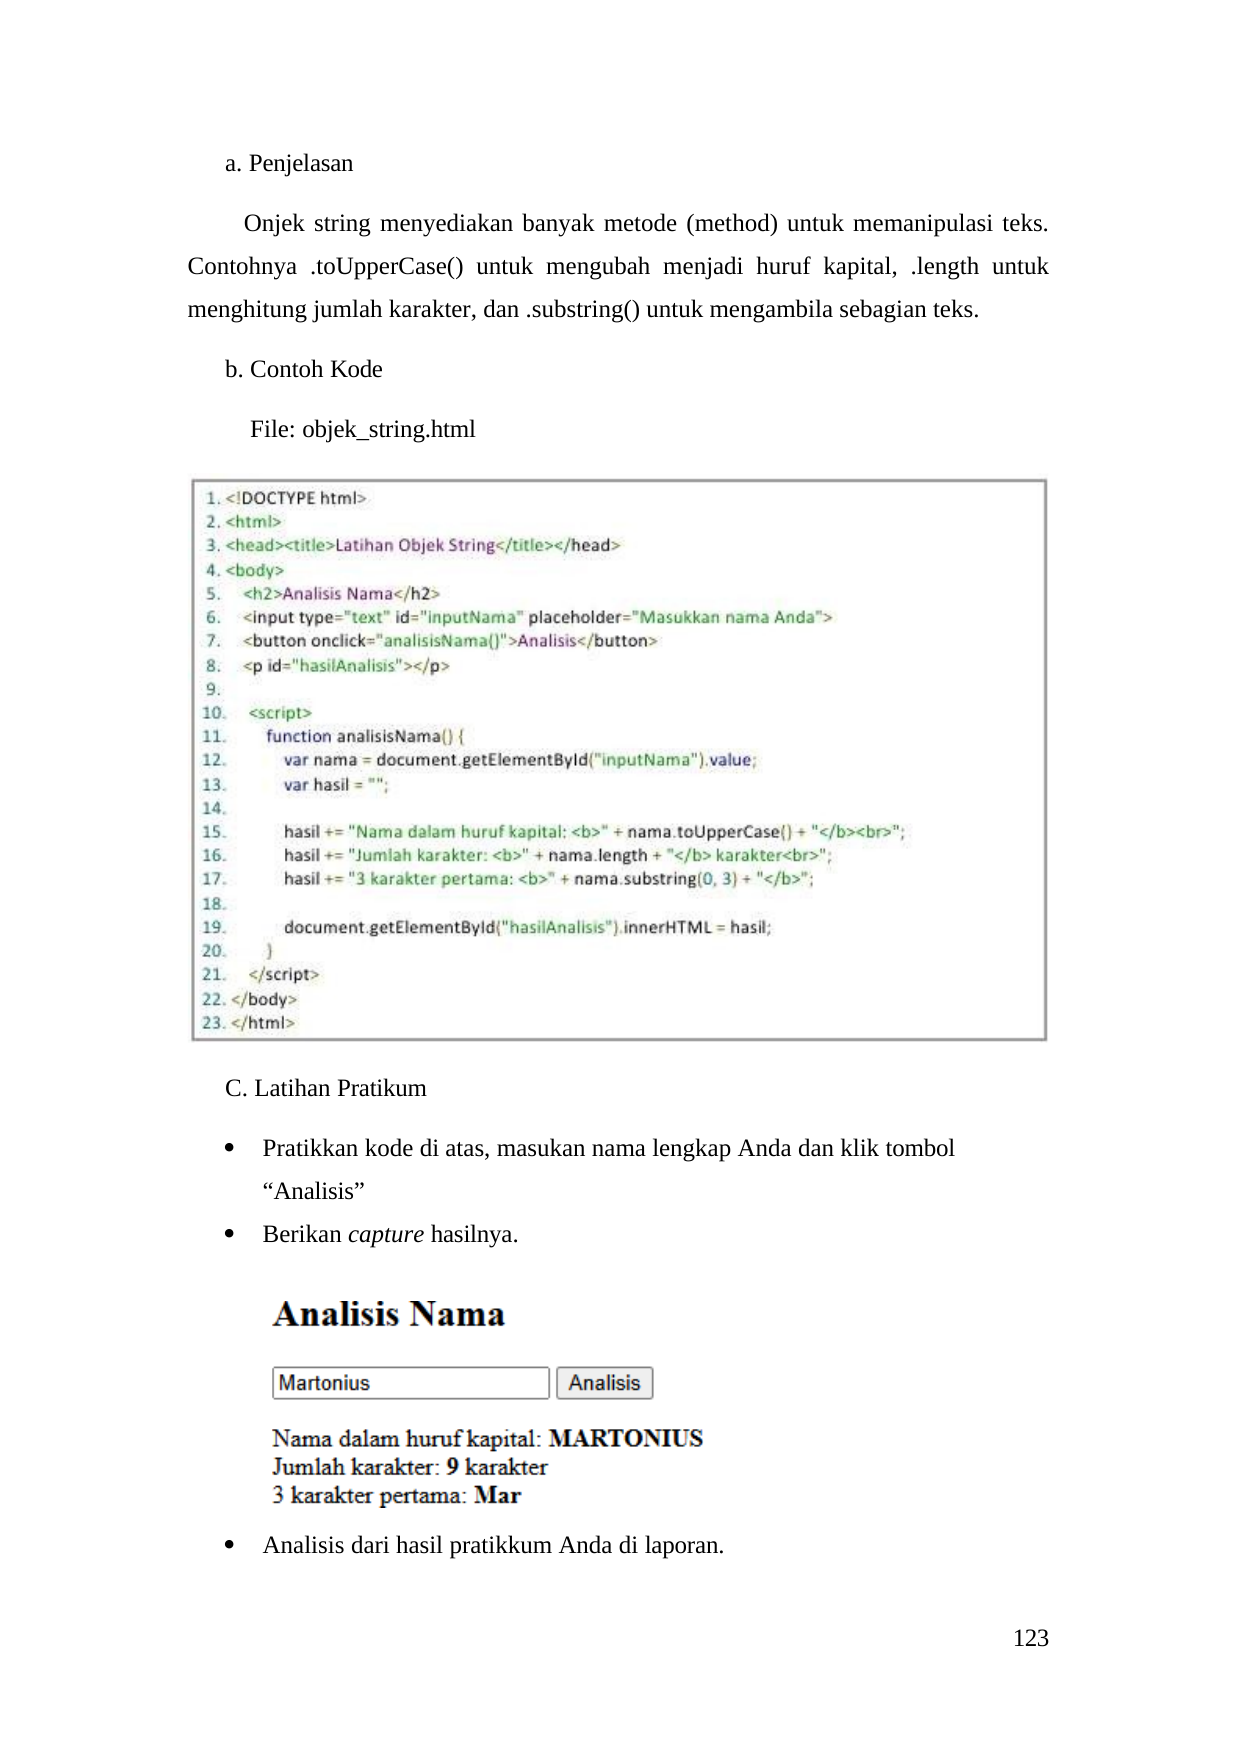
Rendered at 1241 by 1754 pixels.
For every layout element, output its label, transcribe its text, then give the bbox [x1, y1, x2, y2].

list Pratikkan kode di atas, masukan nama lengkap Anda dan klik tombol [225, 1133, 1137, 1162]
list Contoh Kode [225, 354, 1137, 383]
text “Analisis” [262, 1176, 1137, 1205]
text Onjek string menyediakan banyak metode (method) untuk memanipulasi teks. Contohnya .toUpperCase() untuk mengubah menjadi huruf kapital, .length untuk menghitung jumlah karakter, dan .substring() untuk mengambila sebagian teks. [187, 208, 1050, 323]
picture [271, 1301, 704, 1508]
text File: objek_string.html [250, 414, 1137, 442]
list Penjelasan [225, 148, 1137, 177]
list Berikan capture hasilnya. [225, 1219, 1137, 1248]
text C. Latihan Pratikum [225, 1073, 1137, 1102]
picture [187, 473, 1049, 1043]
